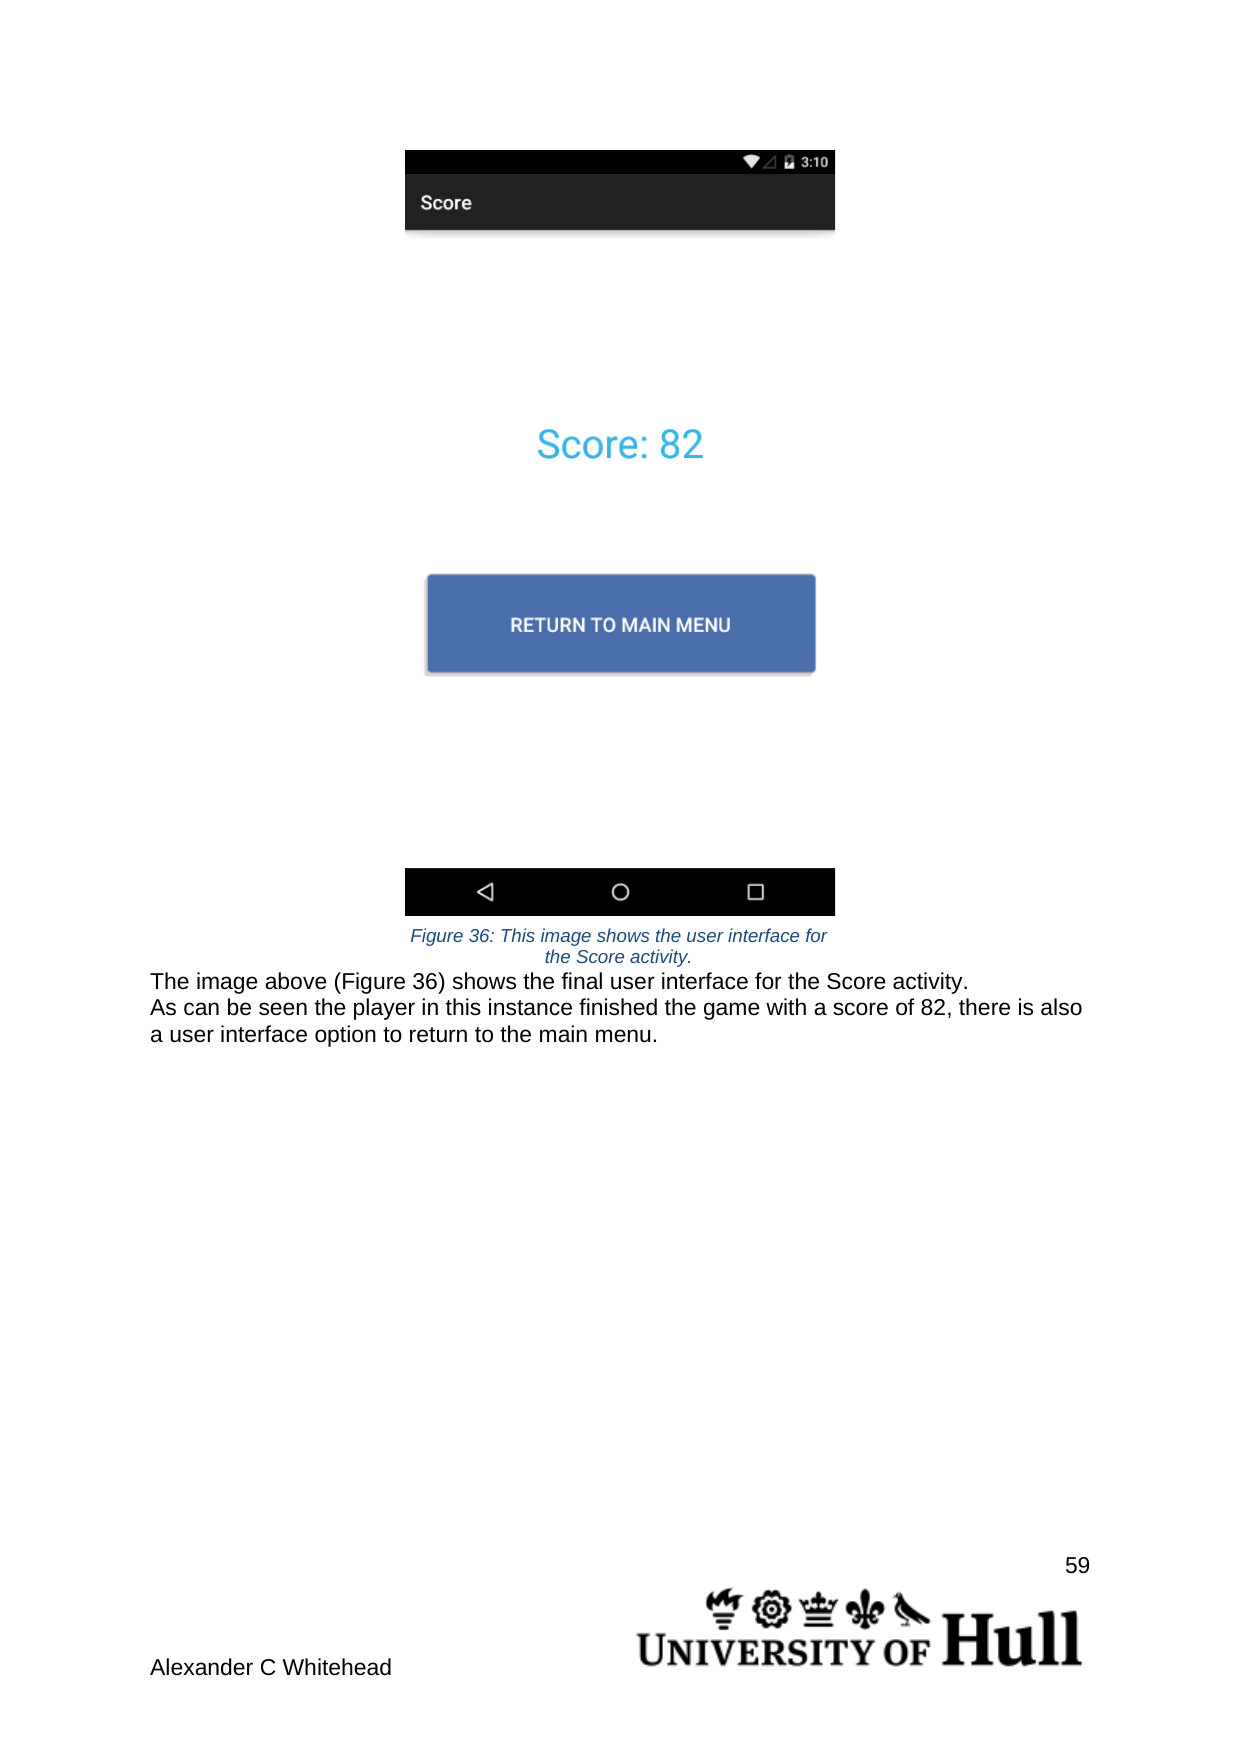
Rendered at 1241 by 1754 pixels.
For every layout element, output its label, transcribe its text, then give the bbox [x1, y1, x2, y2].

picture [630, 1578, 1091, 1676]
picture [405, 150, 836, 916]
text As can be seen the player in this instance finished the game with a score of 82, there is also a user interface option to return to the main menu. [150, 994, 1090, 1047]
text The image above (Figure 36) shows the final user interface for the Score activity. [150, 915, 1090, 994]
